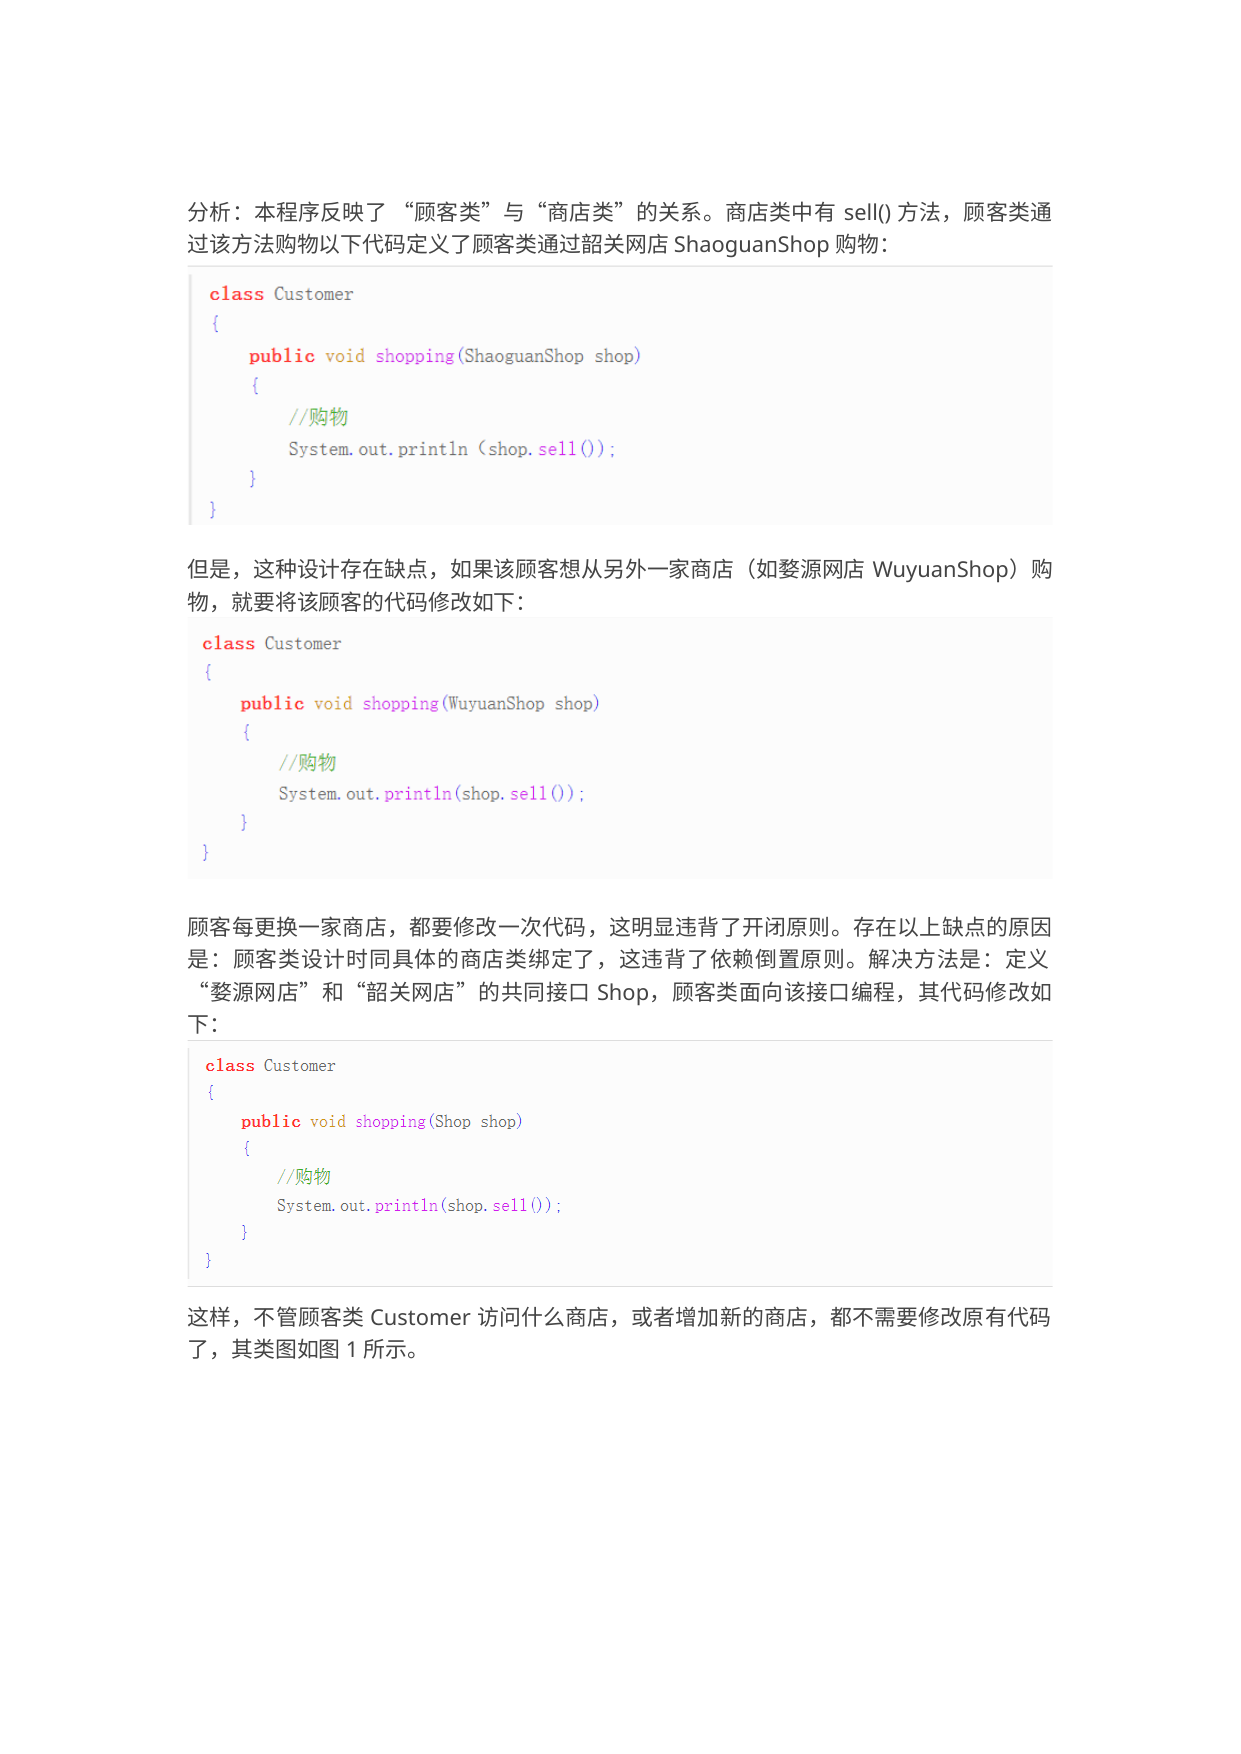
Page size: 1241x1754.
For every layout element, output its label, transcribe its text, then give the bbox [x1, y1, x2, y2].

text 这样，不管顾客类 Customer 访问什么商店，或者增加新的商店，都不需要修改原有代码了，其类图如图 1 所示。 [187, 1299, 1053, 1364]
picture [187, 259, 1053, 525]
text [187, 162, 1053, 259]
text 但是，这种设计存在缺点，如果该顾客想从另外一家商店（如婺源网店 WuyuanShop）购物，就要将该顾客的代码修改如下： [187, 552, 1053, 617]
text 顾客每更换一家商店，都要修改一次代码，这明显违背了开闭原则。存在以上缺点的原因是：顾客类设计时同具体的商店类绑定了，这违背了依赖倒置原则。解决方法是：定义“婺源网店”和“韶关网店”的共同接口 Shop，顾客类面向该接口编程，其代码修改如下： [187, 909, 1053, 1039]
picture [187, 1039, 1053, 1288]
picture [187, 617, 1053, 879]
